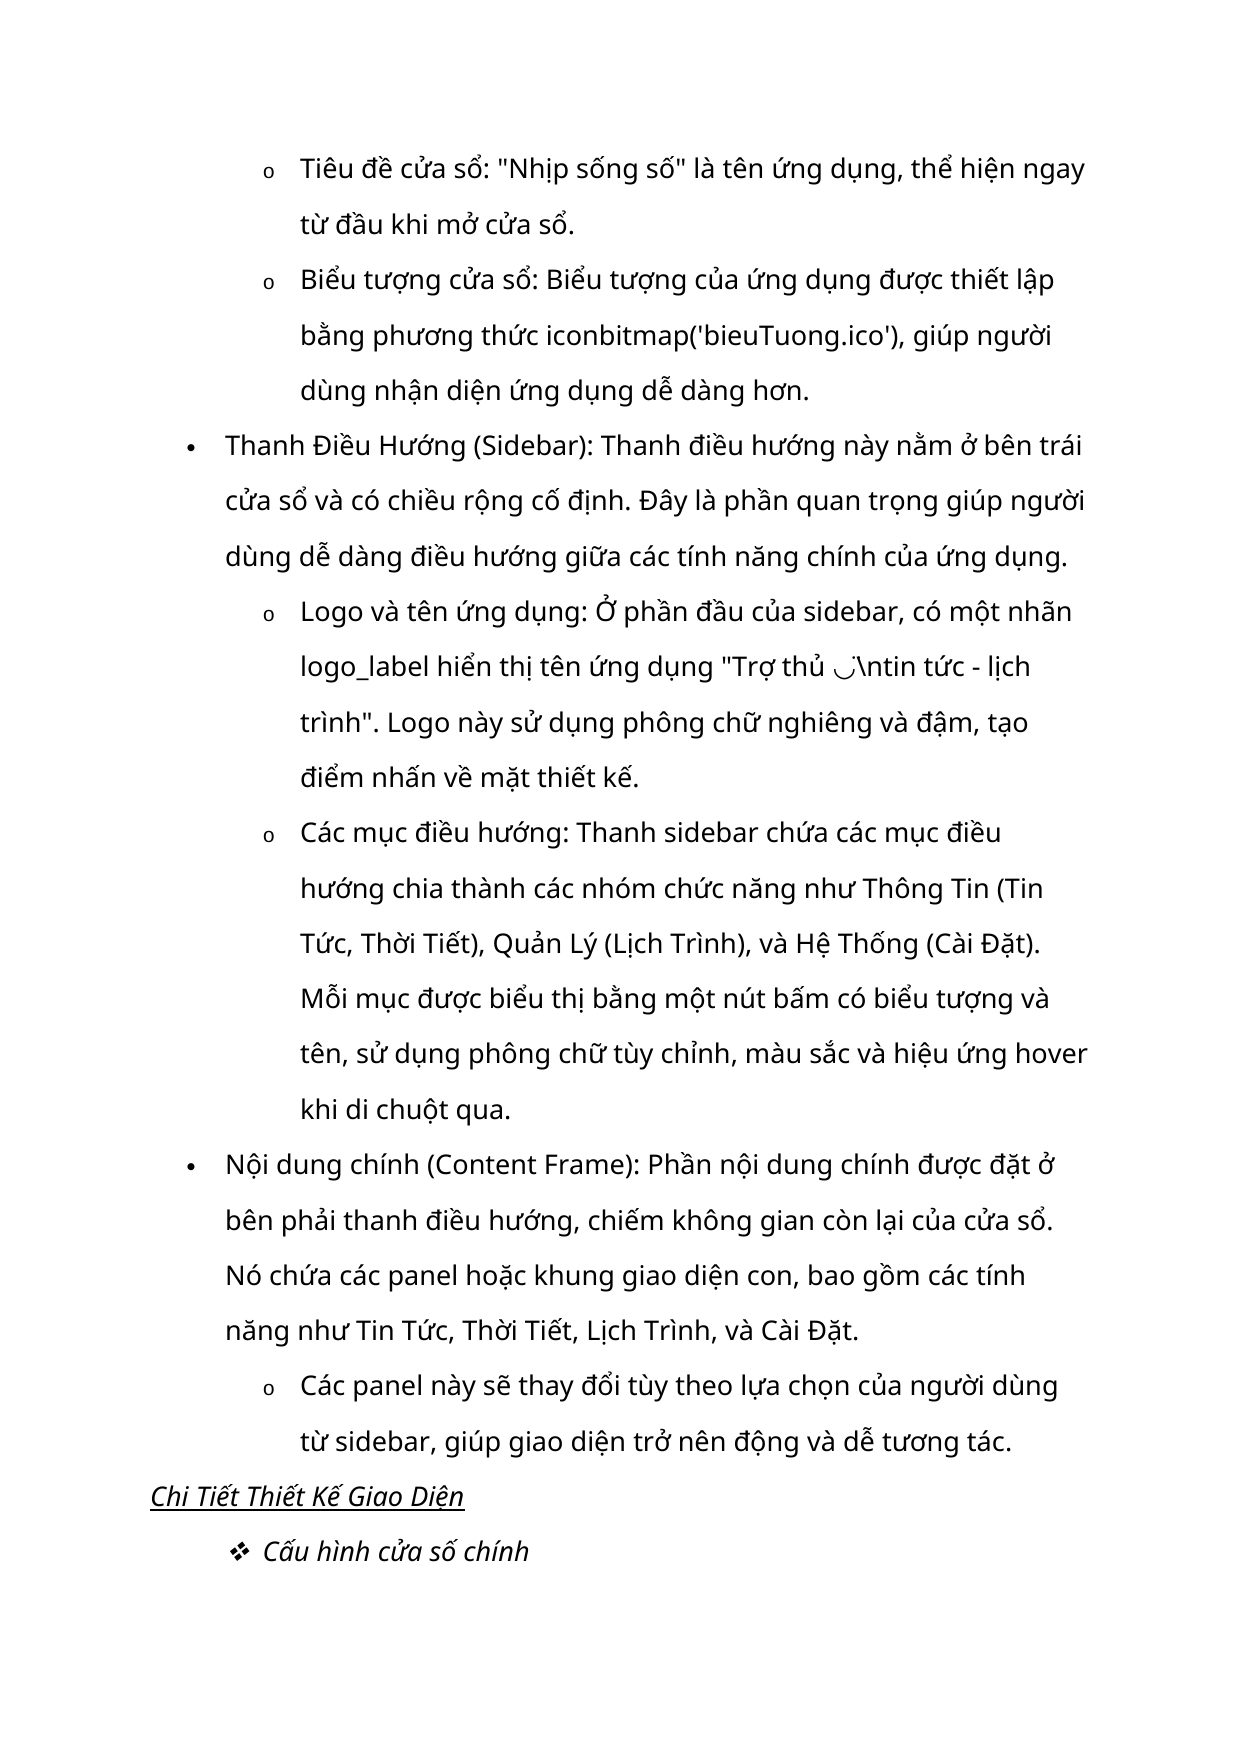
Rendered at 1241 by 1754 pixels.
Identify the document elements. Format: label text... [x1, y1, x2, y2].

list Cấu hình cửa số chính [225, 1533, 1090, 1570]
text Chi Tiết Thiết Kế Giao Diện [150, 1477, 1090, 1514]
list Logo và tên ứng dụng: Ở phần đầu của sidebar, có một nhãn logo_label hiển thị tên ứng dụng "Trợ thủ ◡̈\ntin tức - lịch trình". Logo này sử dụng phông chữ nghiêng và đậm, tạo điểm nhấn về mặt thiết kế. [262, 592, 1090, 795]
list Tiêu đề cửa sổ: "Nhịp sống số" là tên ứng dụng, thể hiện ngay từ đầu khi mở cửa sổ. [262, 150, 1090, 242]
list Biểu tượng cửa sổ: Biểu tượng của ứng dụng được thiết lập bằng phương thức iconbitmap('bieuTuong.ico'), giúp người dùng nhận diện ứng dụng dễ dàng hơn. [262, 261, 1090, 408]
list Các mục điều hướng: Thanh sidebar chứa các mục điều hướng chia thành các nhóm chức năng như Thông Tin (Tin Tức, Thời Tiết), Quản Lý (Lịch Trình), và Hệ Thống (Cài Đặt). Mỗi mục được biểu thị bằng một nút bấm có biểu tượng và tên, sử dụng phông chữ tùy chỉnh, màu sắc và hiệu ứng hover khi di chuột qua. [262, 814, 1090, 1127]
list Các panel này sẽ thay đổi tùy theo lựa chọn của người dùng từ sidebar, giúp giao diện trở nên động và dễ tương tác. [262, 1367, 1090, 1459]
list Nội dung chính (Content Frame): Phần nội dung chính được đặt ở bên phải thanh điều hướng, chiếm không gian còn lại của cửa sổ. Nó chứa các panel hoặc khung giao diện con, bao gồm các tính năng như Tin Tức, Thời Tiết, Lịch Trình, và Cài Đặt. [187, 1146, 1090, 1348]
list Thanh Điều Hướng (Sidebar): Thanh điều hướng này nằm ở bên trái cửa sổ và có chiều rộng cố định. Đây là phần quan trọng giúp người dùng dễ dàng điều hướng giữa các tính năng chính của ứng dụng. [187, 427, 1090, 574]
